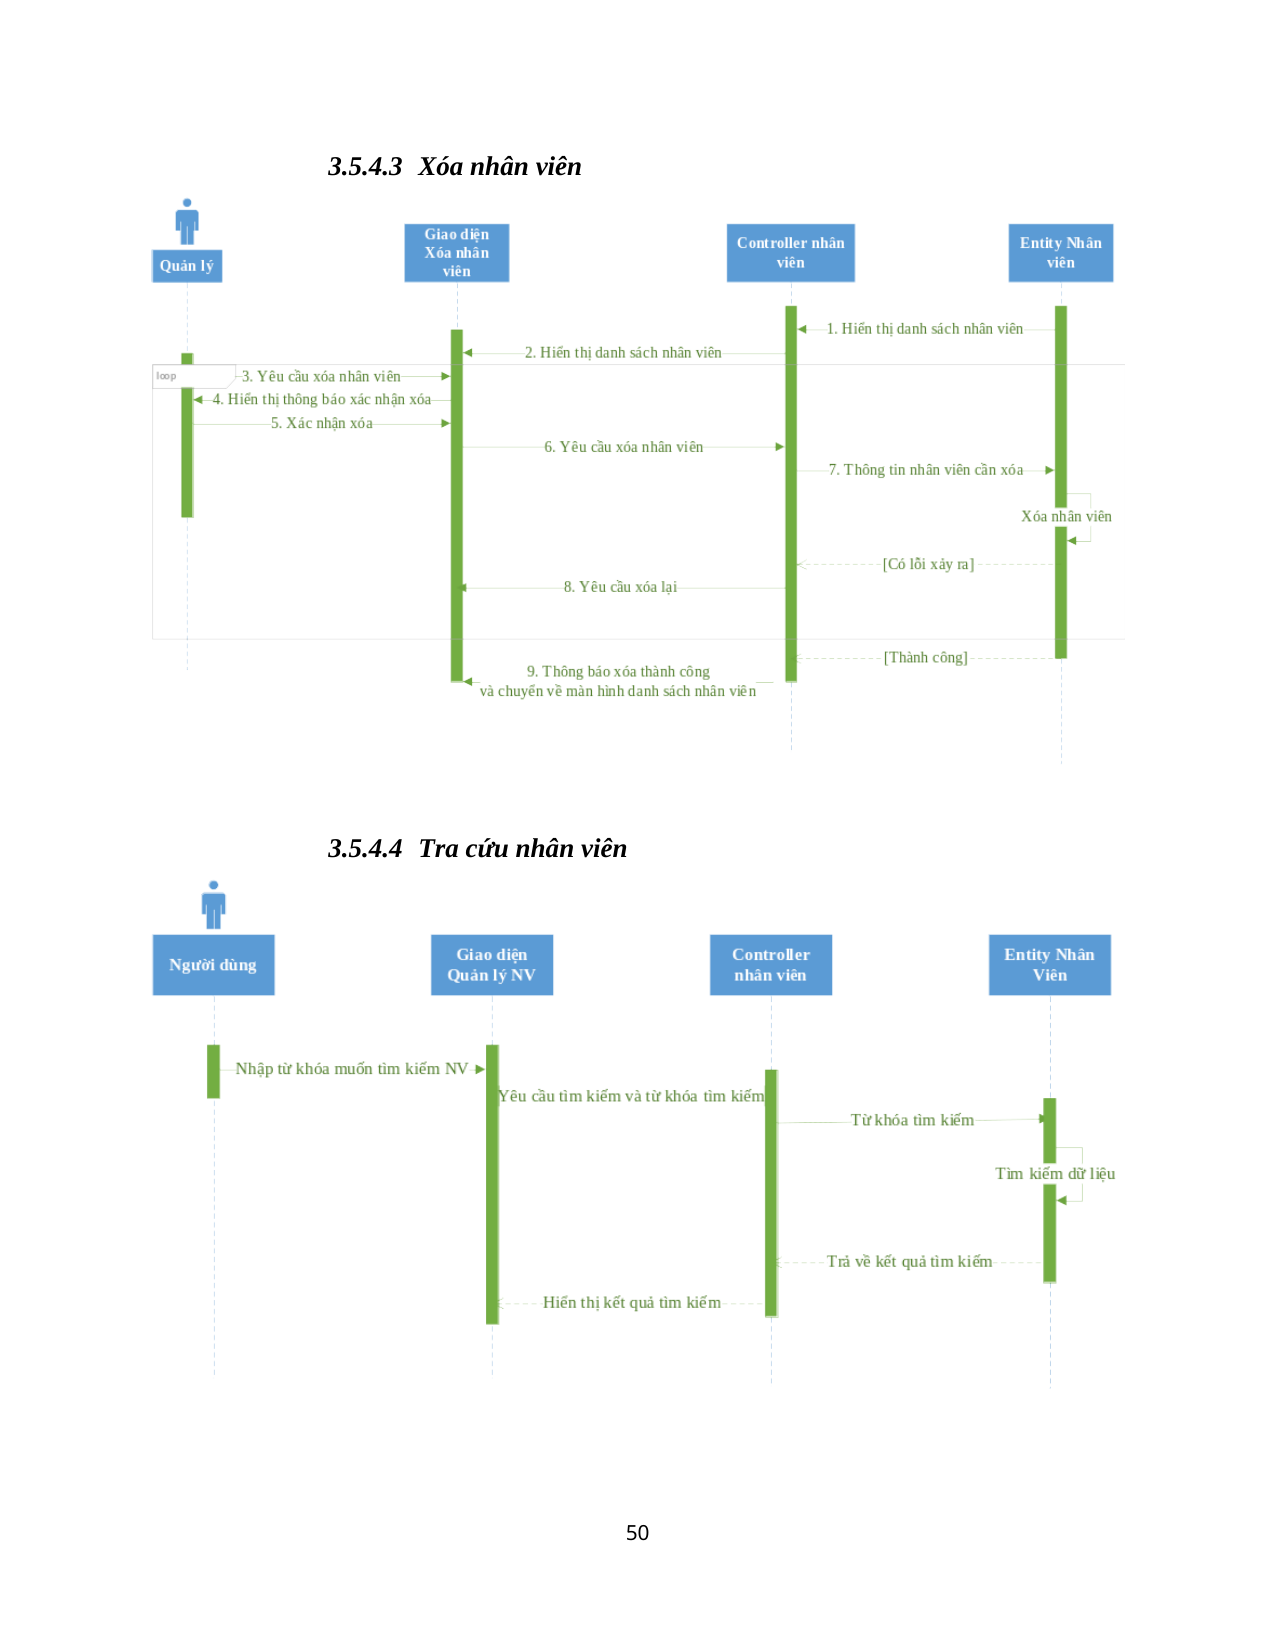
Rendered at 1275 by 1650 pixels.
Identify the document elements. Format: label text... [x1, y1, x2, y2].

subtitle Tra cứu nhân viên [328, 832, 1125, 863]
subtitle Xóa nhân viên [328, 150, 1125, 181]
